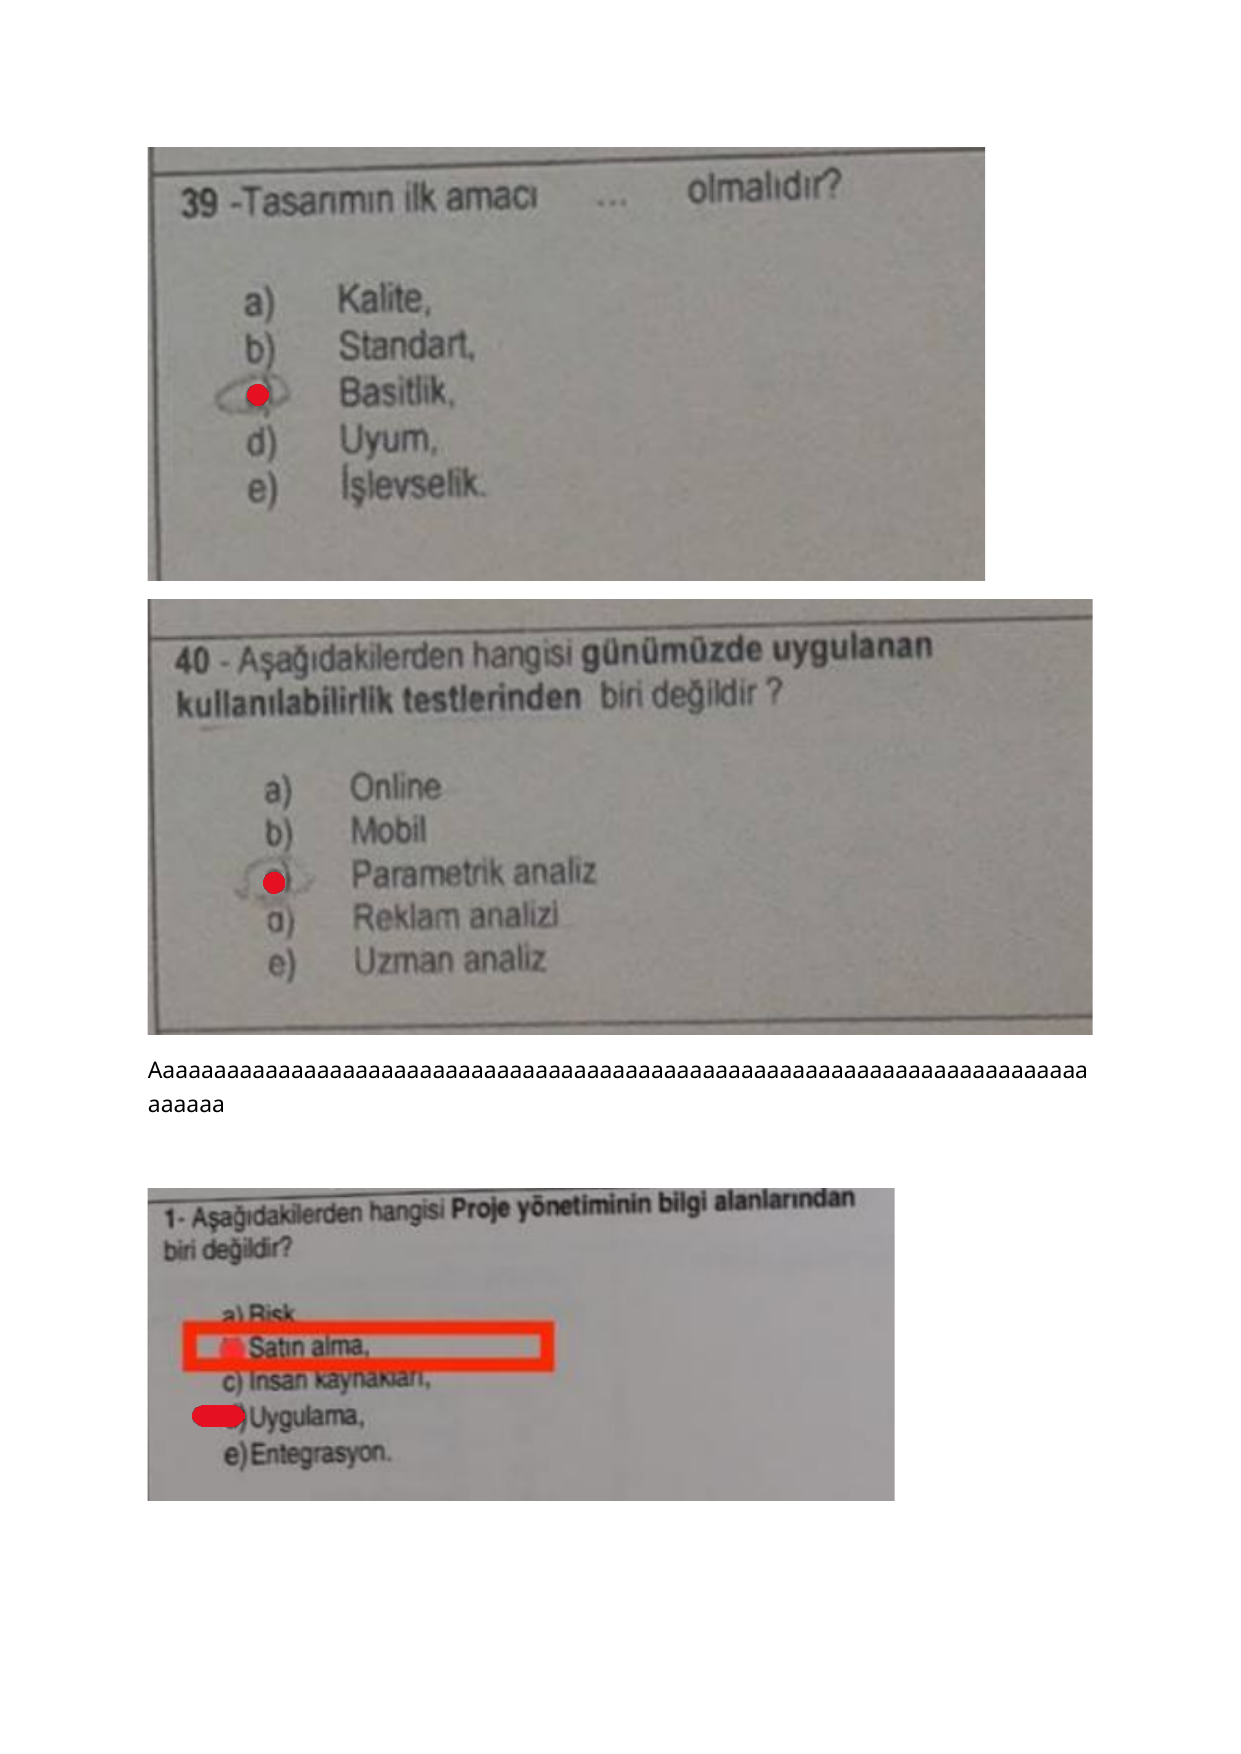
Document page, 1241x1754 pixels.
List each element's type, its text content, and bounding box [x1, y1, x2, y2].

picture [147, 1188, 895, 1501]
picture [147, 599, 1093, 1035]
picture [147, 147, 986, 581]
text Aaaaaaaaaaaaaaaaaaaaaaaaaaaaaaaaaaaaaaaaaaaaaaaaaaaaaaaaaaaaaaaaaaaaaaaaaaaaaaa [148, 1054, 1093, 1119]
